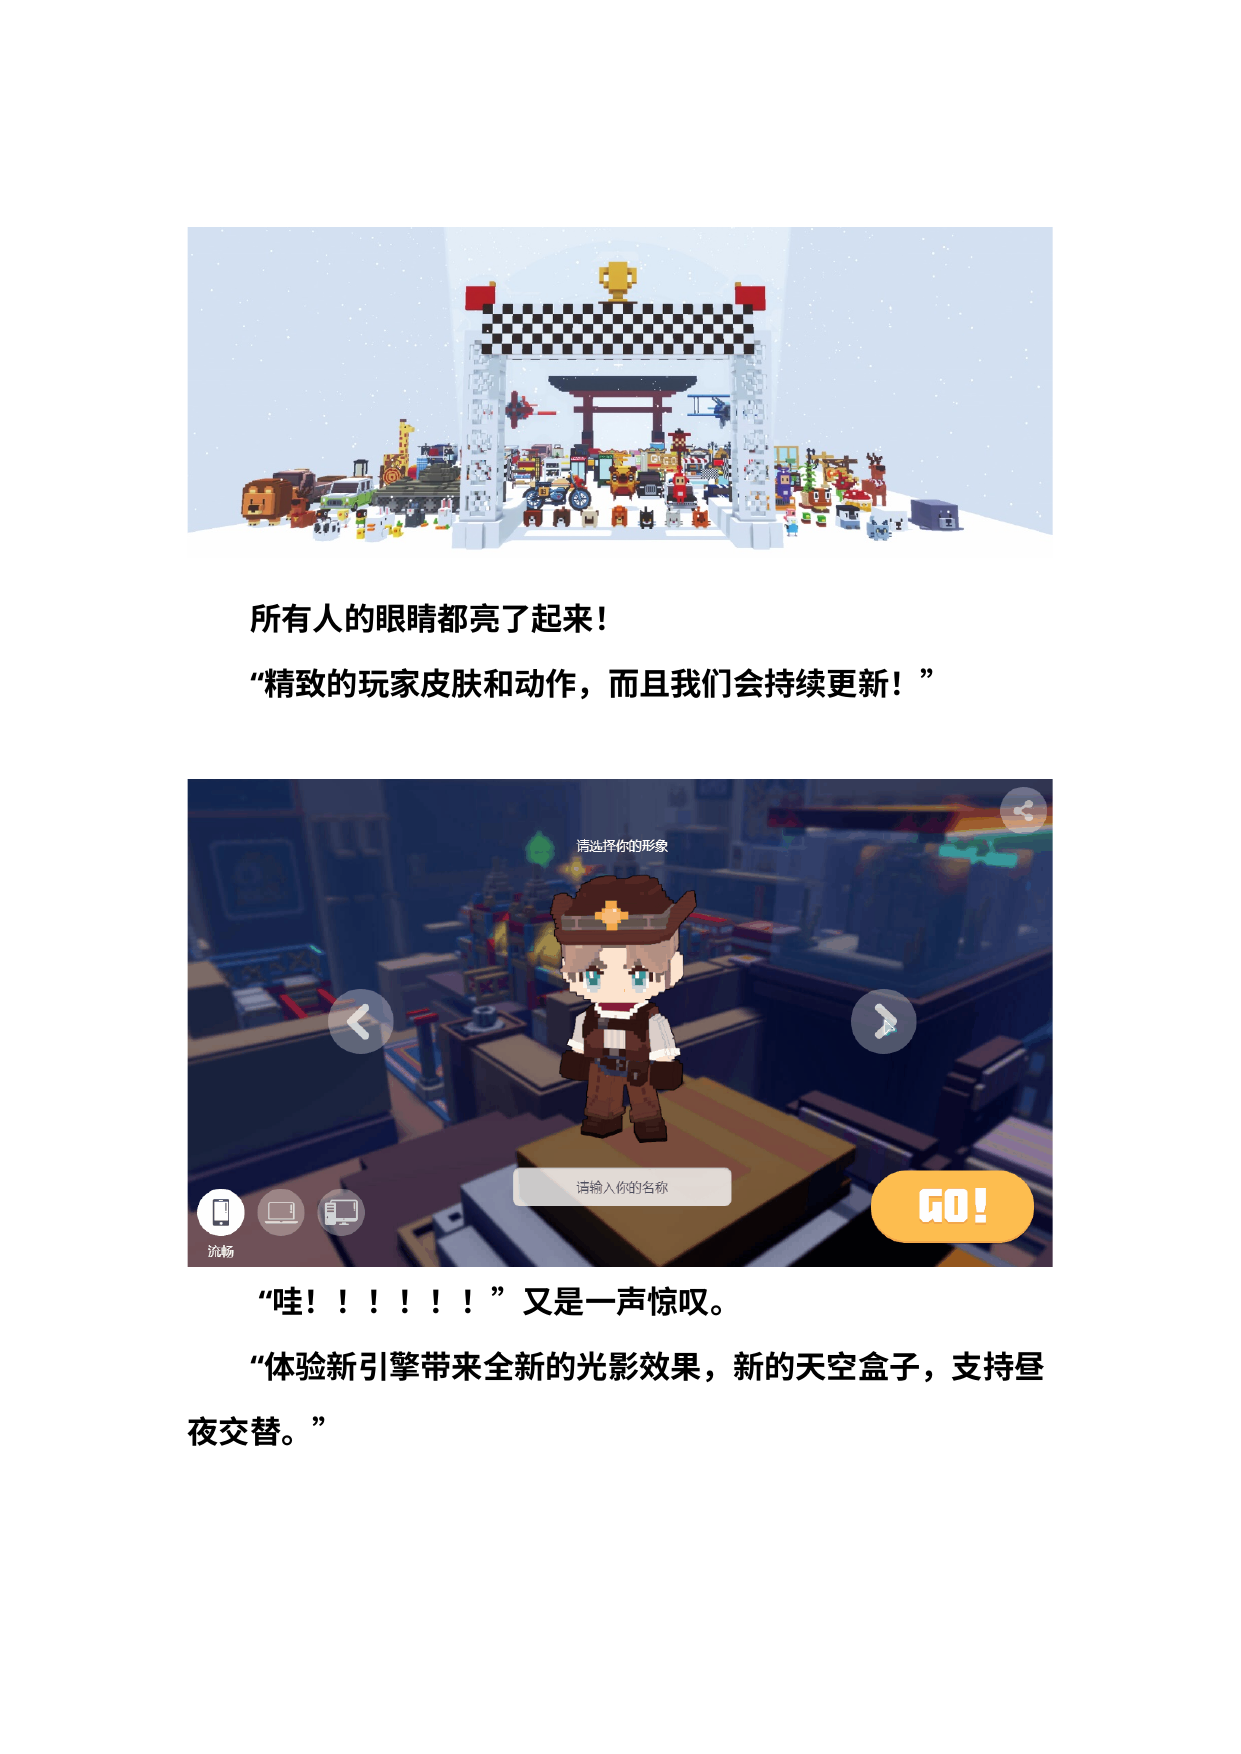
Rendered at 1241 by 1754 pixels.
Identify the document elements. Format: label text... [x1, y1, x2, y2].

text 所有人的眼睛都亮了起来！ [187, 584, 1053, 649]
text “精致的玩家皮肤和动作，而且我们会持续更新！” [187, 649, 1053, 714]
text “体验新引擎带来全新的光影效果，新的天空盒子，支持昼夜交替。” [187, 1332, 1053, 1462]
picture [187, 779, 1053, 1267]
text “哇！！！！！！”又是一声惊叹。 [187, 1267, 1053, 1332]
picture [187, 227, 1053, 558]
